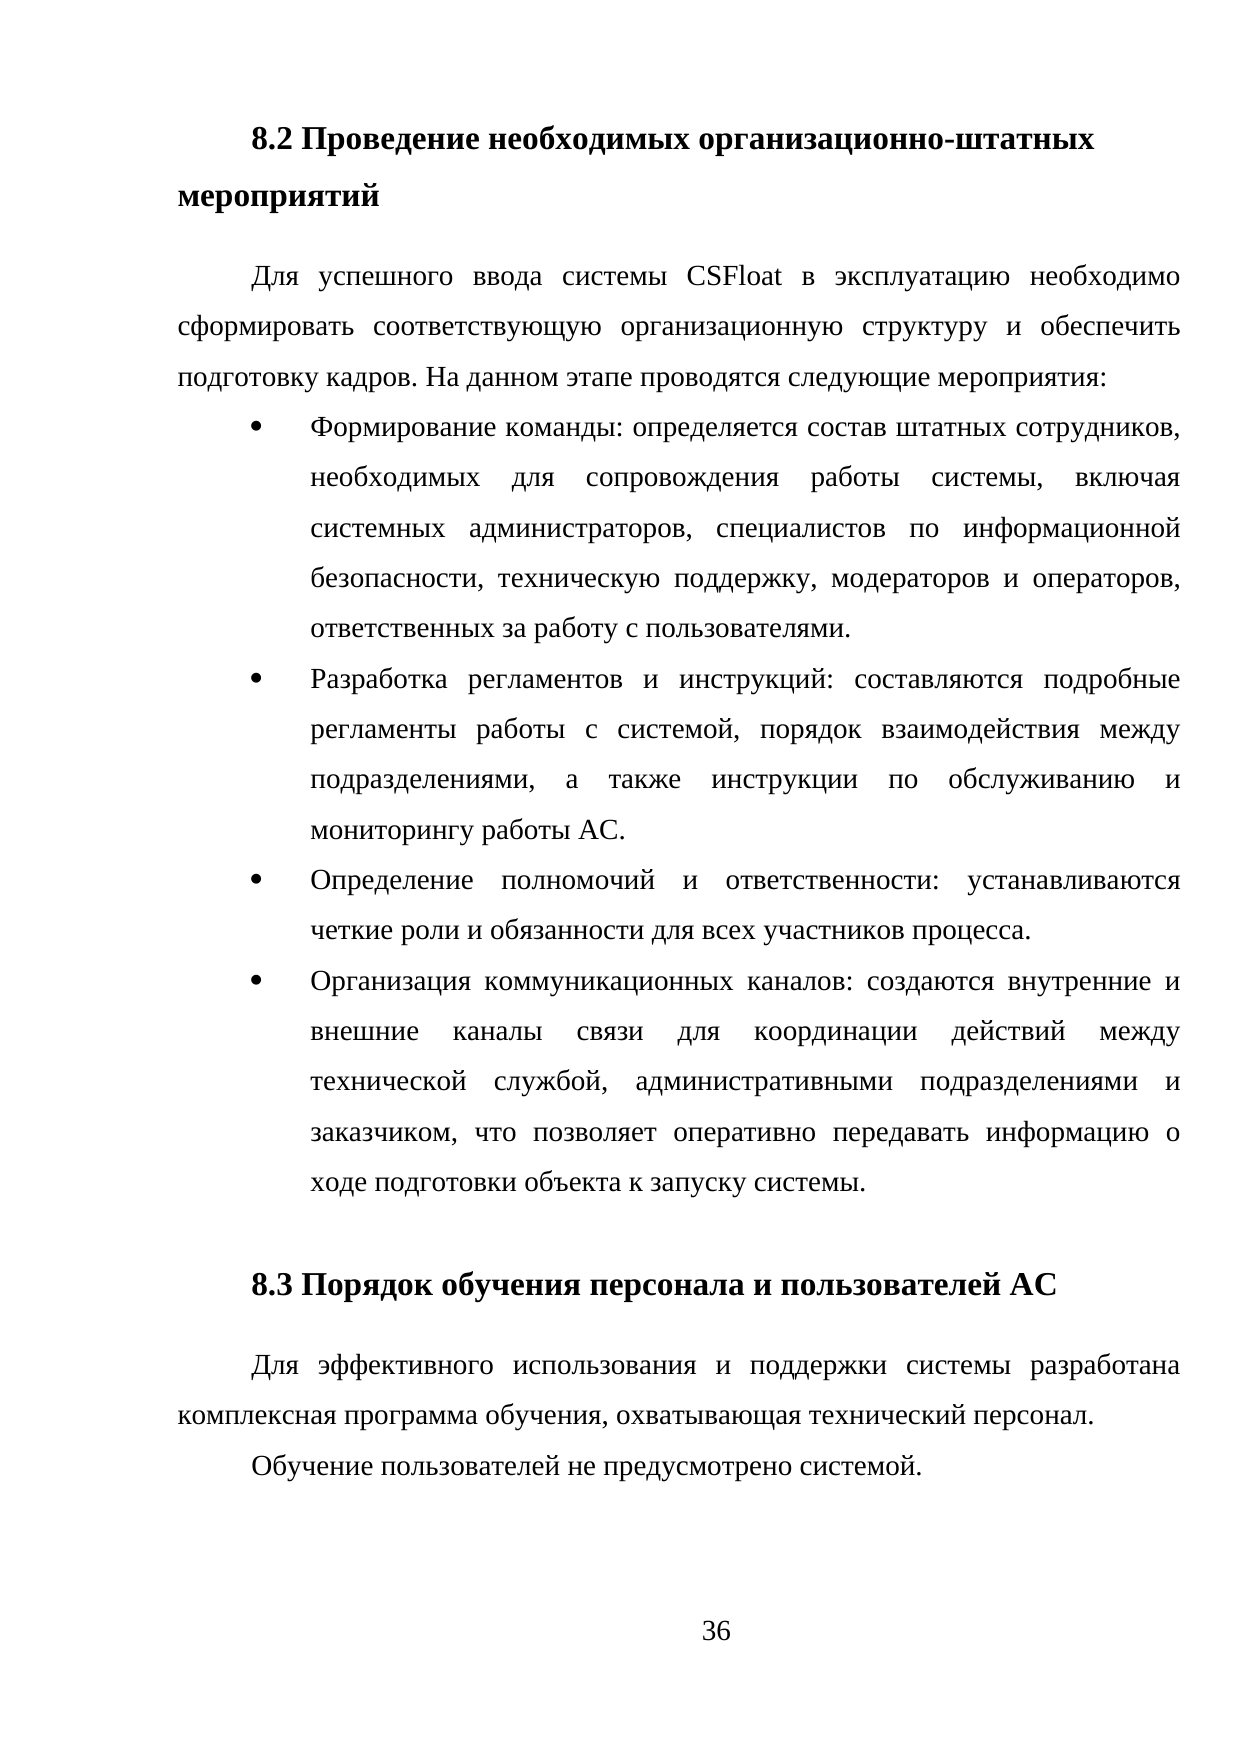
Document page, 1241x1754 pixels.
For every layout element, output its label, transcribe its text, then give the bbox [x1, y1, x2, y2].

subtitle 8.3 Порядок обучения персонала и пользователей АС [177, 1264, 1181, 1303]
text Обучение пользователей не предусмотрено системой. [177, 1448, 1181, 1481]
text Определение полномочий и ответственности: устанавливаются четкие роли и обязанности для всех участников процесса. [251, 862, 1181, 946]
text Разработка регламентов и инструкций: составляются подробные регламенты работы с системой, порядок взаимодействия между подразделениями, а также инструкции по обслуживанию и мониторингу работы АС. [251, 661, 1181, 845]
subtitle 8.2 Проведение необходимых организационно-штатных мероприятий [177, 118, 1181, 214]
text Для эффективного использования и поддержки системы разработана комплексная программа обучения, охватывающая технический персонал. [177, 1347, 1181, 1431]
text Для успешного ввода системы CSFloat в эксплуатацию необходимо сформировать соответствующую организационную структуру и обеспечить подготовку кадров. На данном этапе проводятся следующие мероприятия: [177, 258, 1181, 392]
text Формирование команды: определяется состав штатных сотрудников, необходимых для сопровождения работы системы, включая системных администраторов, специалистов по информационной безопасности, техническую поддержку, модераторов и операторов, ответственных за работу с пользователями. [251, 409, 1181, 644]
text Организация коммуникационных каналов: создаются внутренние и внешние каналы связи для координации действий между технической службой, административными подразделениями и заказчиком, что позволяет оперативно передавать информацию о ходе подготовки объекта к запуску системы. [251, 963, 1181, 1198]
